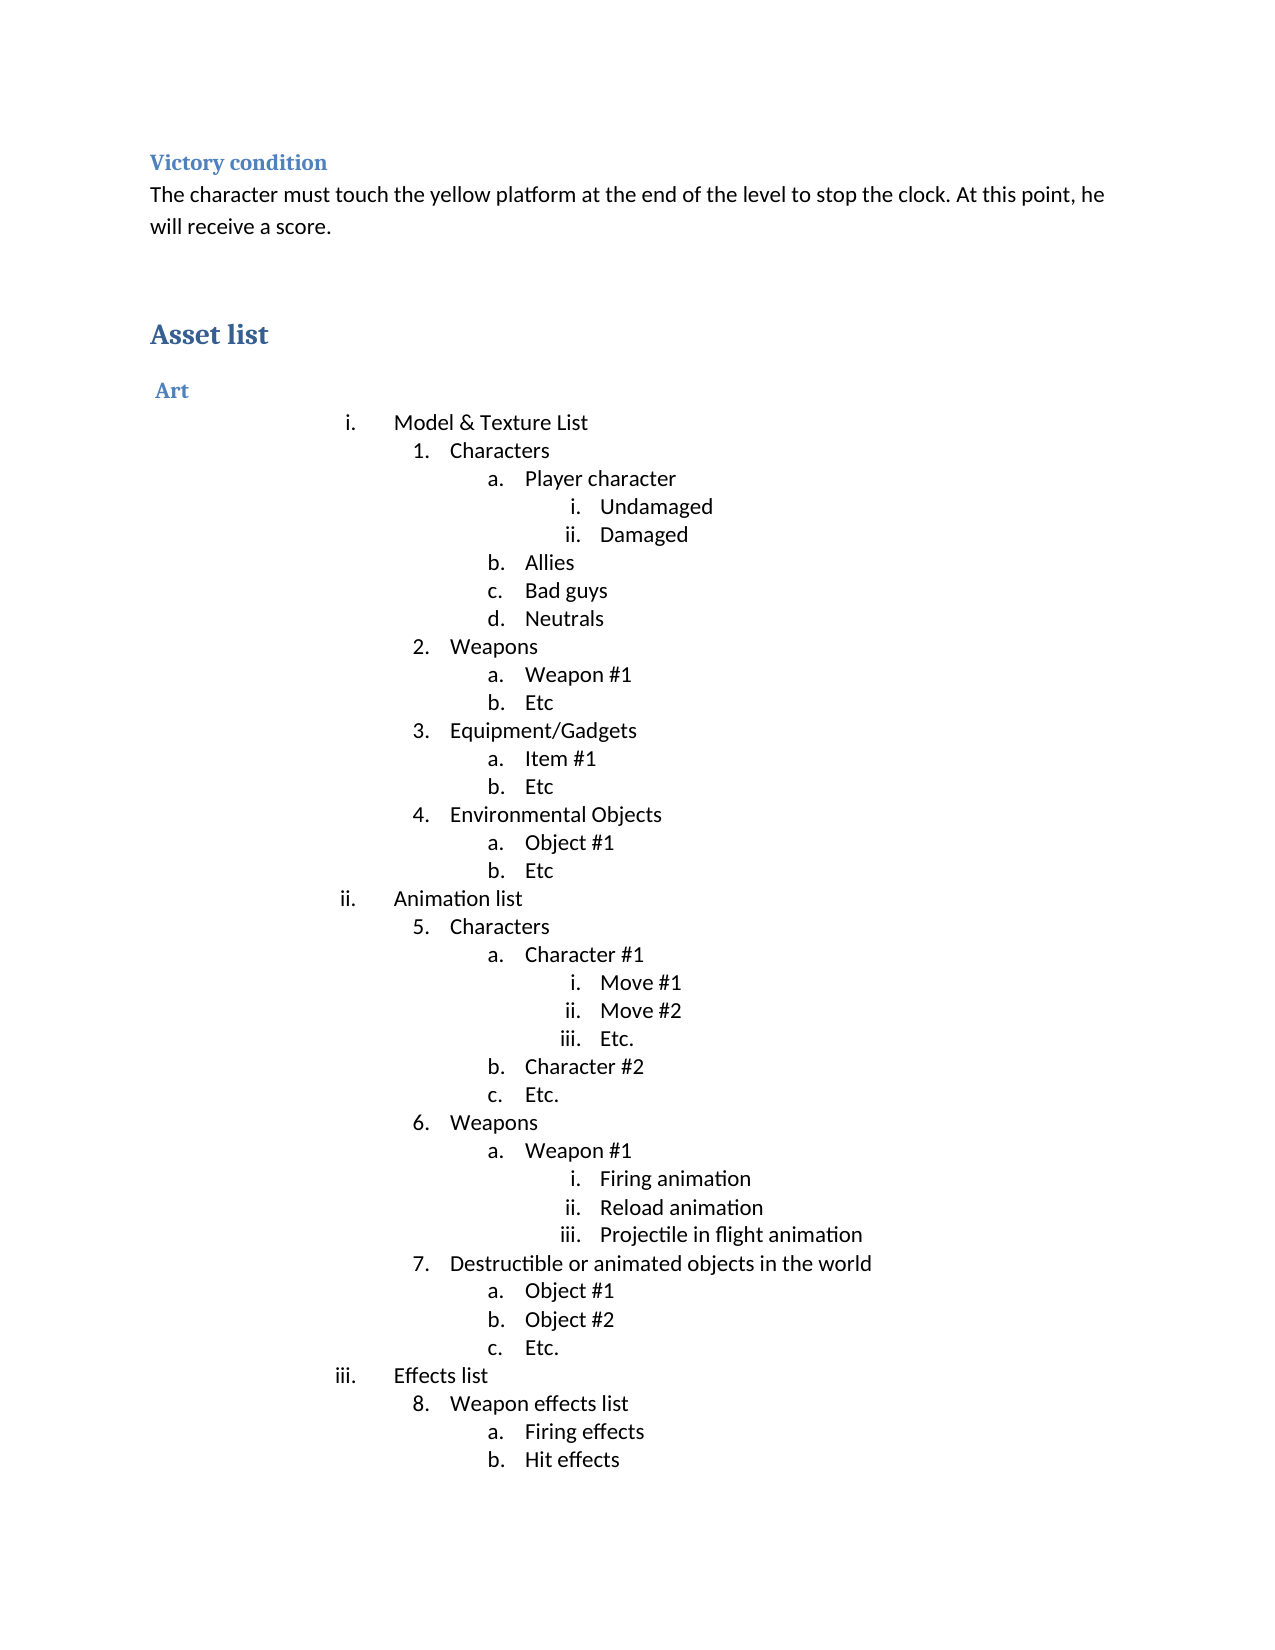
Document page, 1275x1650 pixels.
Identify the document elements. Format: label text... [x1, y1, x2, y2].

list Damaged [581, 520, 1125, 548]
list Etc [487, 688, 1125, 716]
list Projectile in flight animation [581, 1221, 1125, 1249]
list Bad guys [487, 576, 1125, 604]
list Etc. [487, 1333, 1125, 1361]
list Neutrals [487, 604, 1125, 632]
list Weapons [412, 632, 1125, 660]
list Characters [412, 912, 1125, 940]
list Animation list [356, 884, 1125, 912]
list Effects list [356, 1361, 1125, 1389]
list Object #2 [487, 1305, 1125, 1333]
list Firing animation [581, 1164, 1125, 1193]
list Reload animation [581, 1193, 1125, 1221]
list Player character [487, 464, 1125, 492]
list Etc. [487, 1081, 1125, 1108]
list Undamaged [581, 492, 1125, 520]
list Etc [487, 772, 1125, 800]
list Item #1 [487, 744, 1125, 772]
list Firing effects [487, 1417, 1125, 1445]
list Weapon effects list [412, 1389, 1125, 1417]
list Characters [412, 436, 1125, 464]
list Destructible or animated objects in the world [412, 1249, 1125, 1277]
list Equipment/Gadgets [412, 716, 1125, 744]
list Hit effects [487, 1445, 1125, 1473]
subtitle Victory condition [150, 150, 1125, 176]
list Object #1 [487, 828, 1125, 856]
list Etc [487, 856, 1125, 884]
list Weapon #1 [487, 1137, 1125, 1164]
list Etc. [581, 1024, 1125, 1052]
list Character #1 [487, 940, 1125, 968]
subtitle Asset list [150, 318, 1125, 352]
list Model & Texture List [356, 408, 1125, 436]
text The character must touch the yellow platform at the end of the level to stop the clock. At this point, he will receive a score. [150, 180, 1125, 240]
list Move #1 [581, 968, 1125, 996]
list Weapons [412, 1108, 1125, 1137]
list Character #2 [487, 1052, 1125, 1081]
list Environmental Objects [412, 800, 1125, 828]
subtitle Art [150, 378, 1125, 404]
list Weapon #1 [487, 660, 1125, 688]
list Allies [487, 548, 1125, 576]
list Object #1 [487, 1277, 1125, 1305]
list Move #2 [581, 996, 1125, 1024]
